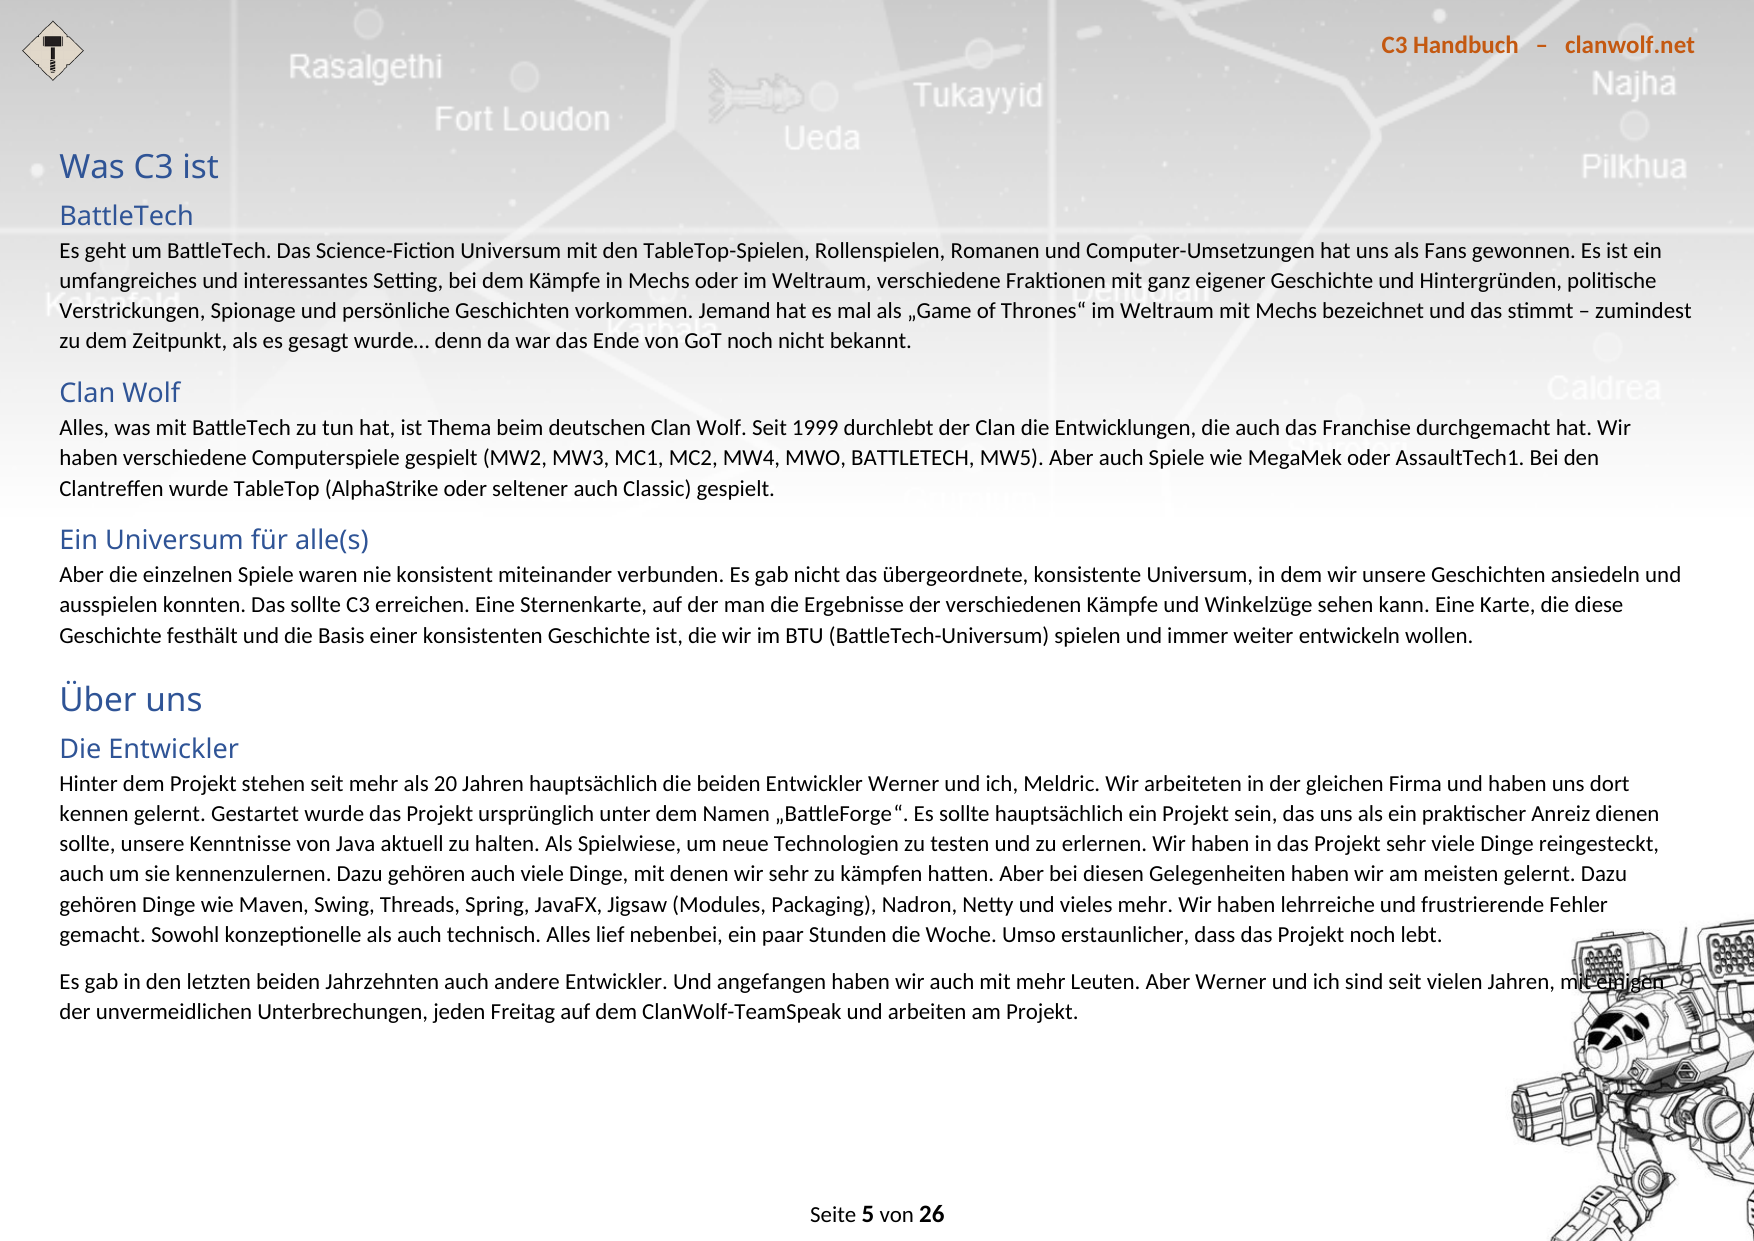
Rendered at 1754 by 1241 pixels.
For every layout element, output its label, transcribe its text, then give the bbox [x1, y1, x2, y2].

subtitle Die Entwickler [59, 729, 1695, 766]
subtitle BattleTech [59, 196, 1695, 233]
text Es gab in den letzten beiden Jahrzehnten auch andere Entwickler. Und angefangen haben wir auch mit mehr Leuten. Aber Werner und ich sind seit vielen Jahren, mit einigen der unvermeidlichen Unterbrechungen, jeden Freitag auf dem ClanWolf-TeamSpeak und arbeiten am Projekt. [59, 967, 1695, 1025]
picture [0, 0, 1754, 531]
subtitle Clan Wolf [59, 373, 1695, 410]
text Es geht um BattleTech. Das Science-Fiction Universum mit den TableTop-Spielen, Rollenspielen, Romanen und Computer-Umsetzungen hat uns als Fans gewonnen. Es ist ein umfangreiches und interessantes Setting, bei dem Kämpfe in Mechs oder im Weltraum, verschiedene Fraktionen mit ganz eigener Geschichte und Hintergründen, politische Verstrickungen, Spionage und persönliche Geschichten vorkommen. Jemand hat es mal als „Game of Thrones“ im Weltraum mit Mechs bezeichnet und das stimmt – zumindest zu dem Zeitpunkt, als es gesagt wurde… denn da war das Ende von GoT noch nicht bekannt. [59, 236, 1695, 355]
subtitle Über uns [59, 676, 1695, 721]
text Hinter dem Projekt stehen seit mehr als 20 Jahren hauptsächlich die beiden Entwickler Werner und ich, Meldric. Wir arbeiteten in der gleichen Firma und haben uns dort kennen gelernt. Gestartet wurde das Projekt ursprünglich unter dem Namen „BattleForge“. Es sollte hauptsächlich ein Projekt sein, das uns als ein praktischer Anreiz dienen sollte, unsere Kenntnisse von Java aktuell zu halten. Als Spielwiese, um neue Technologien zu testen und zu erlernen. Wir haben in das Projekt sehr viele Dinge reingesteckt, auch um sie kennenzulernen. Dazu gehören auch viele Dinge, mit denen wir sehr zu kämpfen hatten. Aber bei diesen Gelegenheiten haben wir am meisten gelernt. Dazu gehören Dinge wie Maven, Swing, Threads, Spring, JavaFX, Jigsaw (Modules, Packaging), Nadron, Netty und vieles mehr. Wir haben lehrreiche und frustrierende Fehler gemacht. Sowohl konzeptionelle als auch technisch. Alles lief nebenbei, ein paar Stunden die Woche. Umso erstaunlicher, dass das Projekt noch lebt. [59, 769, 1695, 948]
subtitle Ein Universum für alle(s) [59, 521, 1695, 557]
text Aber die einzelnen Spiele waren nie konsistent miteinander verbunden. Es gab nicht das übergeordnete, konsistente Universum, in dem wir unsere Geschichten ansiedeln und ausspielen konnten. Das sollte C3 erreichen. Eine Sternenkarte, auf der man die Ergebnisse der verschiedenen Kämpfe und Winkelzüge sehen kann. Eine Karte, die diese Geschichte festhält und die Basis einer konsistenten Geschichte ist, die wir im BTU (BattleTech-Universum) spielen und immer weiter entwickeln wollen. [59, 560, 1695, 649]
text Alles, was mit BattleTech zu tun hat, ist Thema beim deutschen Clan Wolf. Seit 1999 durchlebt der Clan die Entwicklungen, die auch das Franchise durchgemacht hat. Wir haben verschiedene Computerspiele gespielt (MW2, MW3, MC1, MC2, MW4, MWO, BATTLETECH, MW5). Aber auch Spiele wie MegaMek oder AssaultTech1. Bei den Clantreffen wurde TableTop (AlphaStrike oder seltener auch Classic) gespielt. [59, 413, 1695, 502]
picture [1364, 904, 1754, 1241]
subtitle Was C3 ist [59, 143, 1695, 188]
